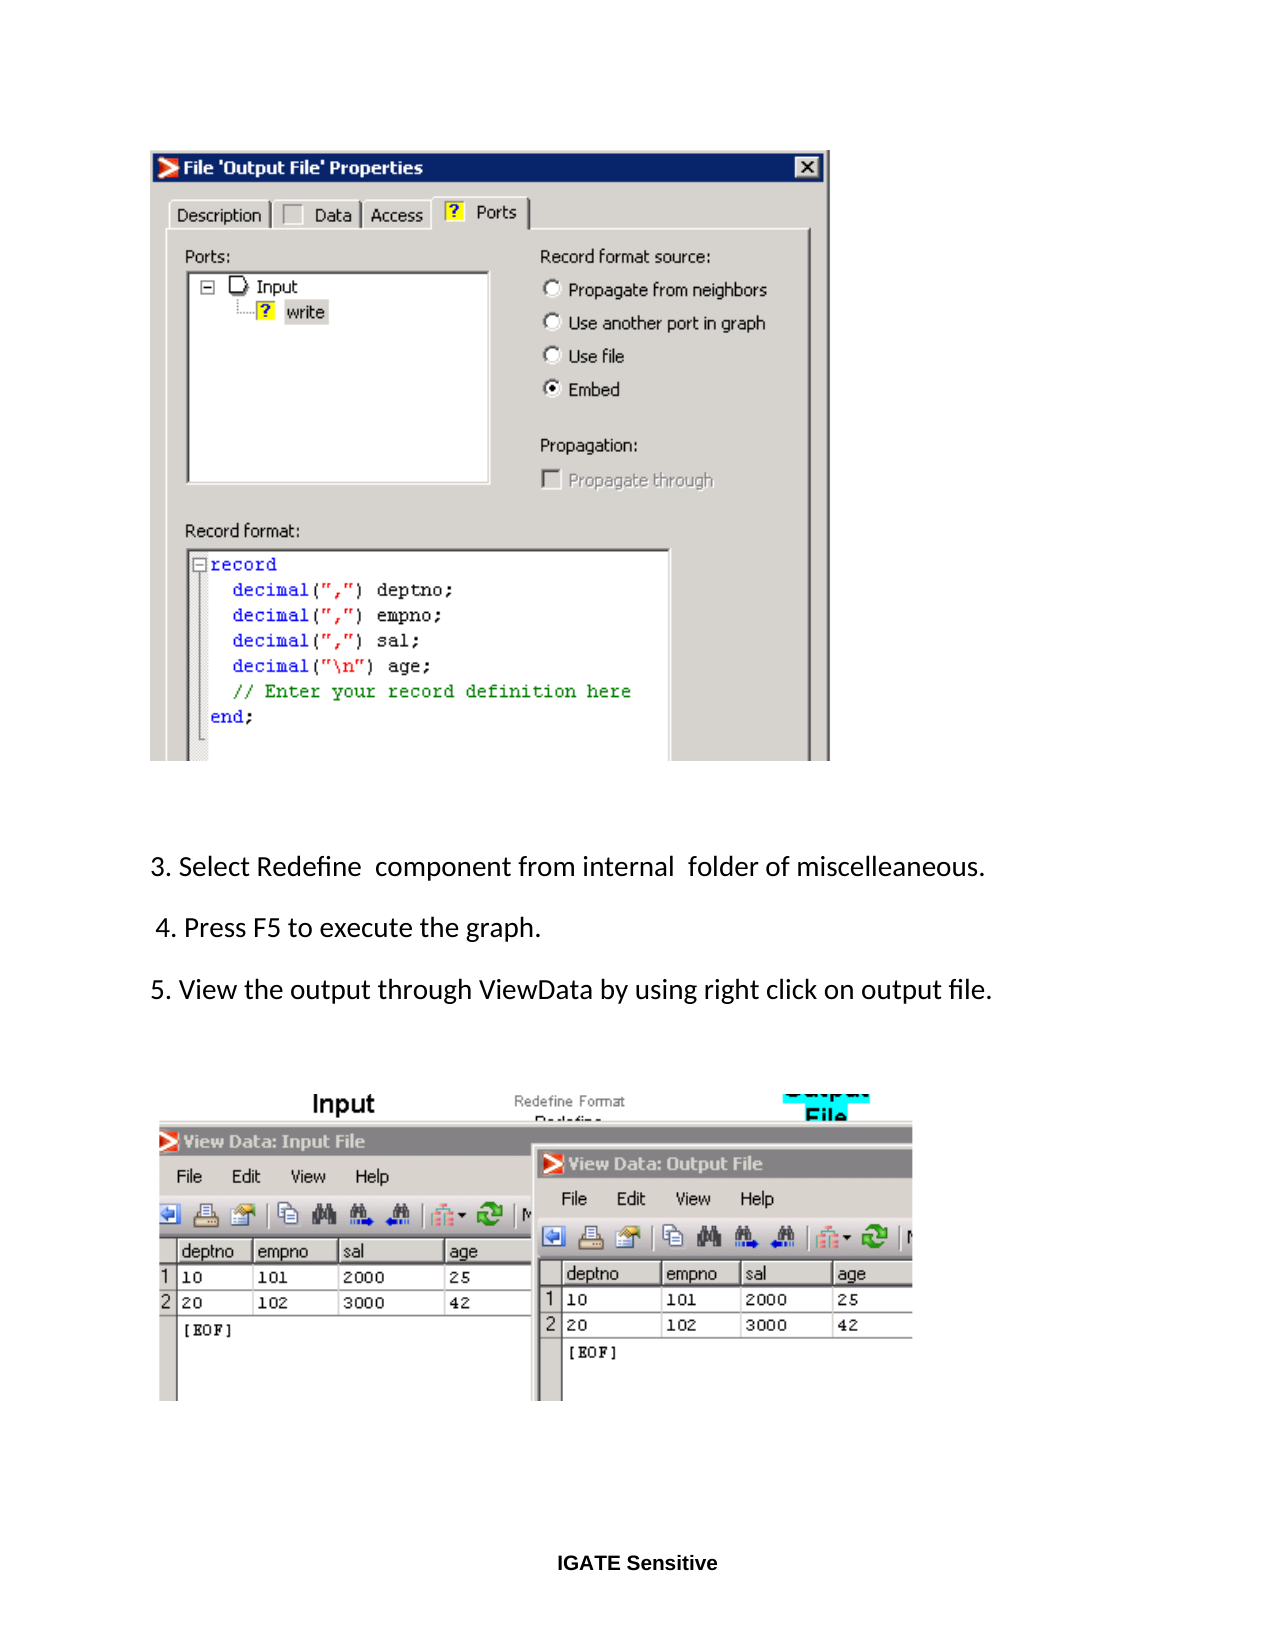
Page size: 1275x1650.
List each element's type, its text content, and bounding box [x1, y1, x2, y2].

picture [159, 1094, 913, 1401]
picture [150, 150, 838, 761]
text 4. Press F5 to execute the graph. [150, 909, 1125, 945]
text 5. View the output through ViewData by using right click on output file. [150, 971, 1125, 1007]
text 3. Select Redefine component from internal folder of miscelleaneous. [150, 848, 1125, 883]
